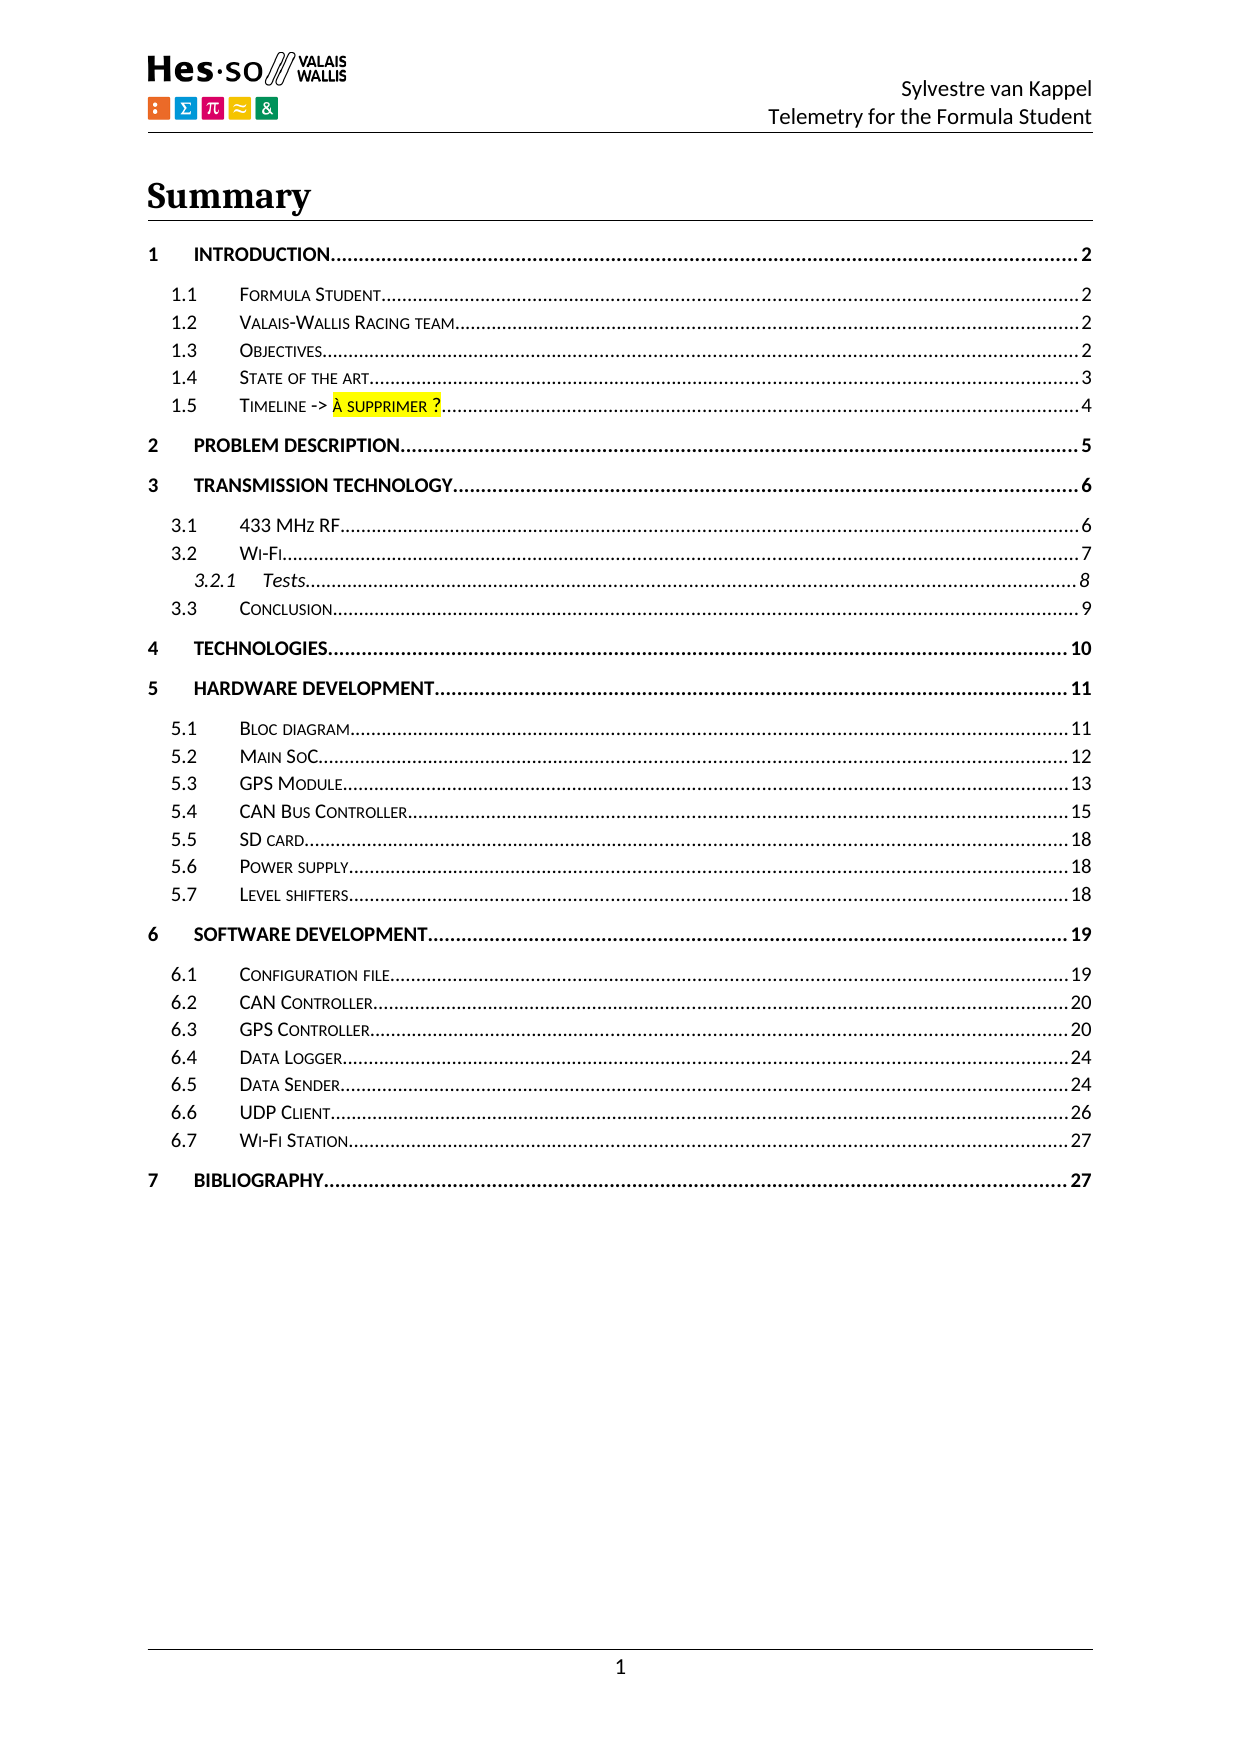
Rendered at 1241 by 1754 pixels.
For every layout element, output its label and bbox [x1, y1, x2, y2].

picture [147, 52, 347, 120]
